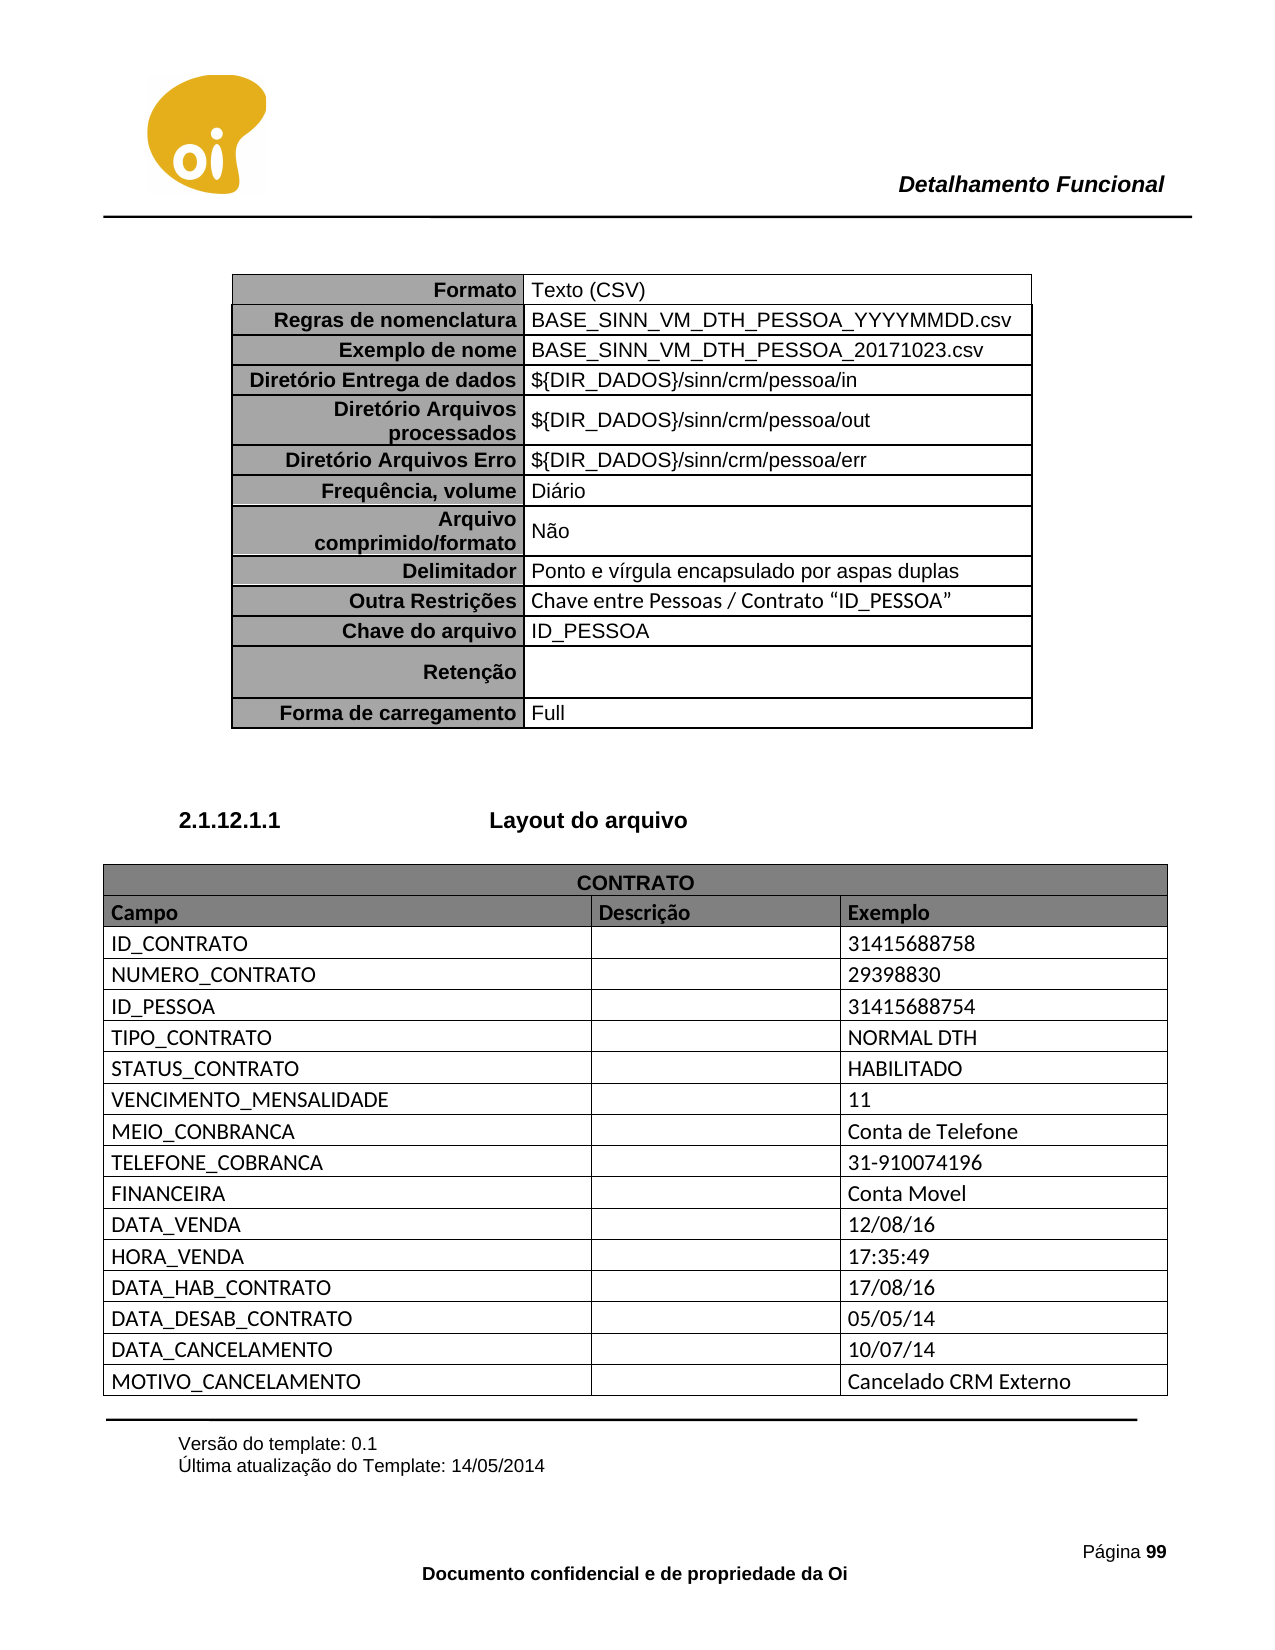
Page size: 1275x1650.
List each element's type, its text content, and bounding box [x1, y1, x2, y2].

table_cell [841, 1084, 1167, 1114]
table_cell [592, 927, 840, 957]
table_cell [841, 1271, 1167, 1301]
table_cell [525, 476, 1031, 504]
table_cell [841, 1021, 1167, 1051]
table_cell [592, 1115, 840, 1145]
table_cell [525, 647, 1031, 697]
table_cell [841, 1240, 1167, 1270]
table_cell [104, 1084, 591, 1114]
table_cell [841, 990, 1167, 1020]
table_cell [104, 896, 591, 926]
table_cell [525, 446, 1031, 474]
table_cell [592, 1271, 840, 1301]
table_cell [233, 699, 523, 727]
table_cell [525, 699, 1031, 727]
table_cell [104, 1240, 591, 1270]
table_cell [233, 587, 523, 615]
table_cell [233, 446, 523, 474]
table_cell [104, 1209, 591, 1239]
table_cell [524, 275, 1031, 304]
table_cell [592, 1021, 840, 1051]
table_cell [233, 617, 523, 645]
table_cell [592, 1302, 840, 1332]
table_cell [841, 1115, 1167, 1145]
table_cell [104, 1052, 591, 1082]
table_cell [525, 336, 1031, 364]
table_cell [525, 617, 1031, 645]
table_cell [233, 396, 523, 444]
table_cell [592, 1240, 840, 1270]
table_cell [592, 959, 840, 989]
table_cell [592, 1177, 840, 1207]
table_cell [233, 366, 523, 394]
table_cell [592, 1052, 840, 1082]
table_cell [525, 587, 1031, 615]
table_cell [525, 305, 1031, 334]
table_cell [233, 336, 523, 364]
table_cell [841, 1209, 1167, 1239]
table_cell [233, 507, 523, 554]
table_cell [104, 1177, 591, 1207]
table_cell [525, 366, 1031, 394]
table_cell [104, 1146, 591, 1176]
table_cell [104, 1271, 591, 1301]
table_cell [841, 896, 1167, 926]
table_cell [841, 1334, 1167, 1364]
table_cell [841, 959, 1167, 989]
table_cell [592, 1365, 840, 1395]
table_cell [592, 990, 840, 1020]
picture [147, 75, 267, 194]
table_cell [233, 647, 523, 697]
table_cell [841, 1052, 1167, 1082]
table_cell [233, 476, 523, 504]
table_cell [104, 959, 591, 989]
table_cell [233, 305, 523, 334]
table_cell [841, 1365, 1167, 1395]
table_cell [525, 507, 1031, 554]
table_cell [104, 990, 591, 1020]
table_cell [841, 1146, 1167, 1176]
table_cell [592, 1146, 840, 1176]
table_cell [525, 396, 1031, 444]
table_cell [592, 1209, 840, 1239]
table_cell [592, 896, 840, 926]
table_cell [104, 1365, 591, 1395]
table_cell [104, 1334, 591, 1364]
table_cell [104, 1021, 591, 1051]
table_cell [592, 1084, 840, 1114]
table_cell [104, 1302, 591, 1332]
subtitle Layout do arquivo [178, 807, 1167, 833]
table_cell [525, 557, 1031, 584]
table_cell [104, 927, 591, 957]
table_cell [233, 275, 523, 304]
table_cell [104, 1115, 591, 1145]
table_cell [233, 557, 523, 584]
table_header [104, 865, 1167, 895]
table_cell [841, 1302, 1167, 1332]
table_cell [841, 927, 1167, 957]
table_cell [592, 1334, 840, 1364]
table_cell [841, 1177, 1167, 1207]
